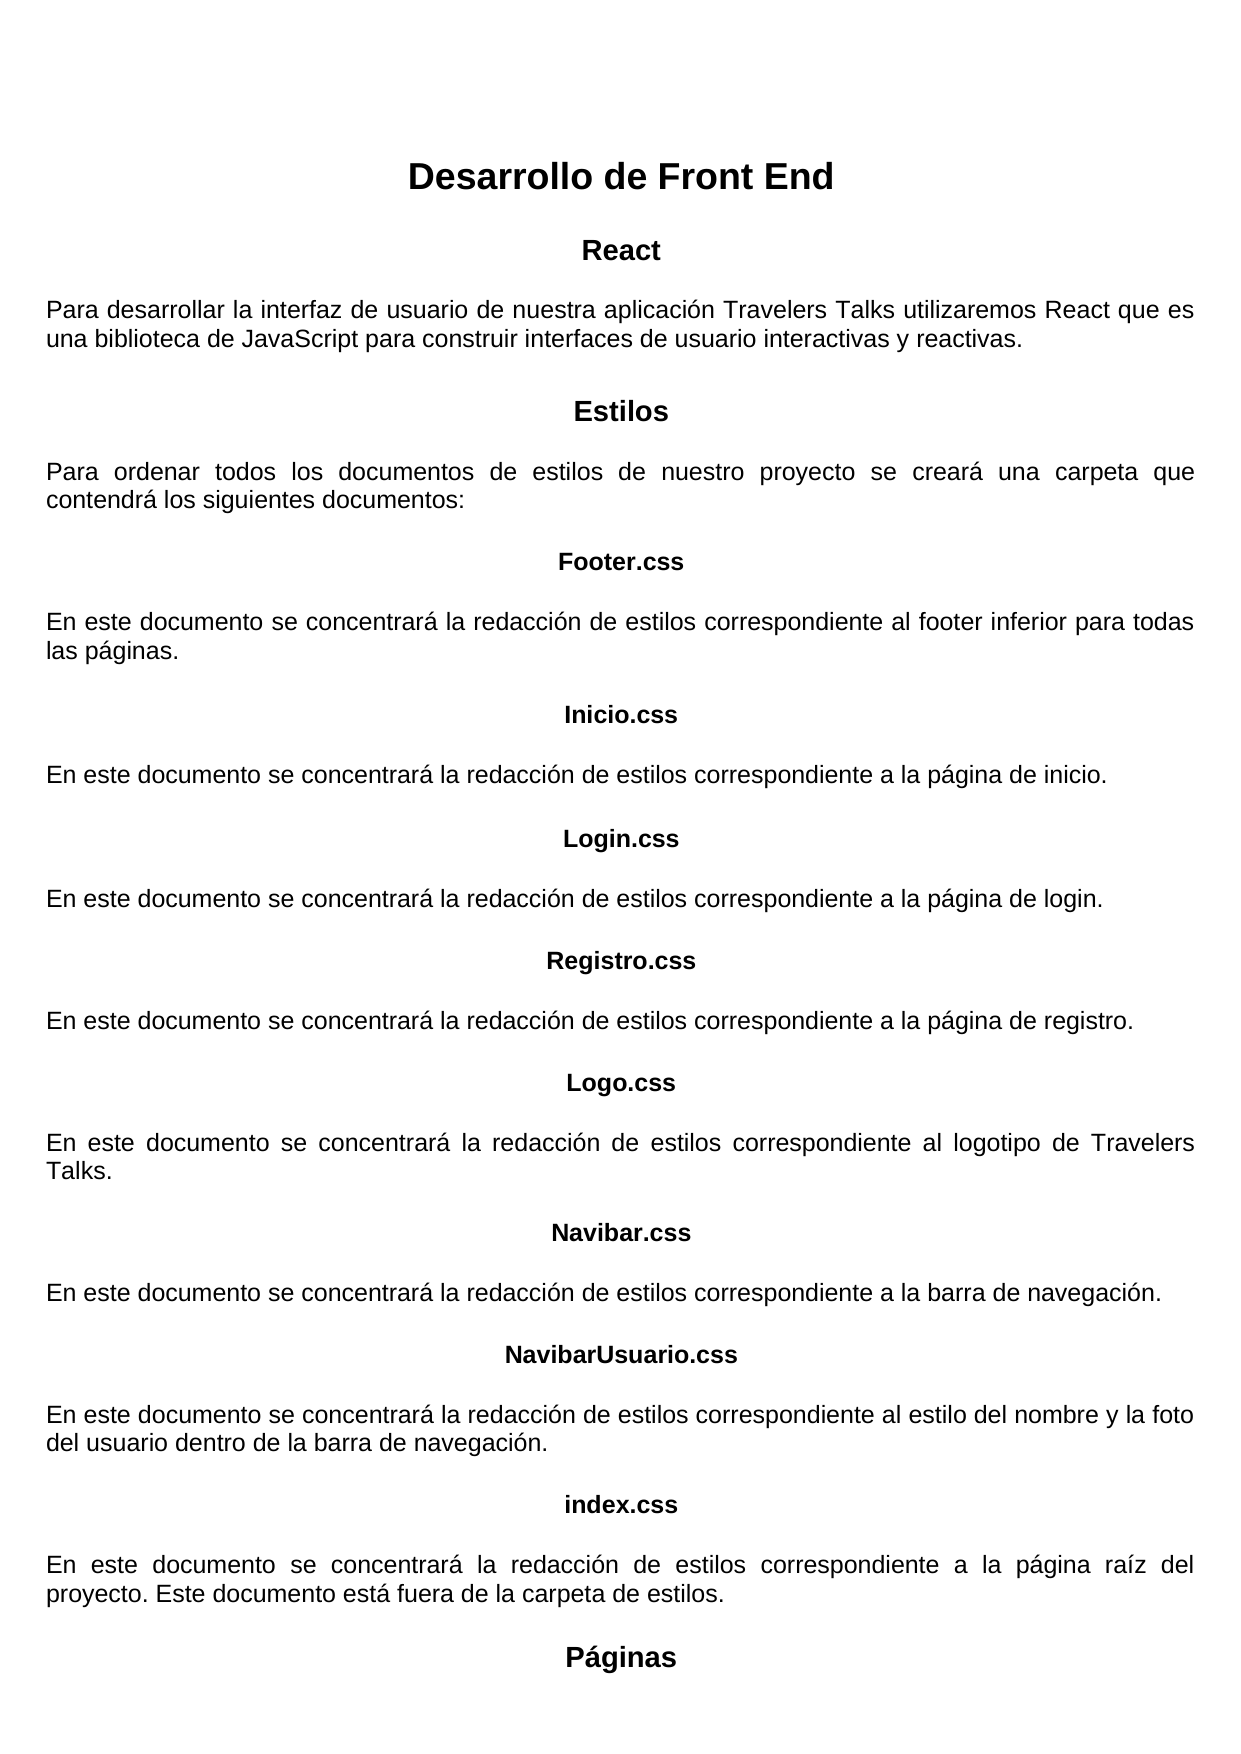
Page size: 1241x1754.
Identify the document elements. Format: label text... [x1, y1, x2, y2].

text En este documento se concentrará la redacción de estilos correspondiente a la página de registro. [46, 1006, 1196, 1034]
subtitle Inicio.css [46, 700, 1196, 729]
subtitle Logo.css [46, 1067, 1196, 1096]
text En este documento se concentrará la redacción de estilos correspondiente al estilo del nombre y la foto del usuario dentro de la barra de navegación. [46, 1399, 1196, 1457]
subtitle Navibar.css [46, 1218, 1196, 1247]
subtitle Desarrollo de Front End [46, 154, 1196, 197]
subtitle Footer.css [46, 547, 1196, 576]
subtitle Páginas [46, 1640, 1196, 1674]
text En este documento se concentrará la redacción de estilos correspondiente a la página de login. [46, 884, 1196, 913]
subtitle NavibarUsuario.css [46, 1339, 1196, 1368]
subtitle Registro.css [46, 946, 1196, 974]
subtitle index.css [46, 1490, 1196, 1519]
subtitle Login.css [46, 824, 1196, 853]
text En este documento se concentrará la redacción de estilos correspondiente a la página raíz del proyecto. Este documento está fuera de la carpeta de estilos. [46, 1550, 1196, 1607]
subtitle React [46, 233, 1196, 266]
text En este documento se concentrará la redacción de estilos correspondiente al logotipo de Travelers Talks. [46, 1127, 1196, 1185]
text Para desarrollar la interfaz de usuario de nuestra aplicación Travelers Talks utilizaremos React que es una biblioteca de JavaScript para construir interfaces de usuario interactivas y reactivas. [46, 295, 1196, 352]
text En este documento se concentrará la redacción de estilos correspondiente al footer inferior para todas las páginas. [46, 607, 1196, 664]
subtitle Estilos [46, 394, 1196, 428]
text En este documento se concentrará la redacción de estilos correspondiente a la página de inicio. [46, 760, 1196, 789]
text En este documento se concentrará la redacción de estilos correspondiente a la barra de navegación. [46, 1278, 1196, 1307]
text Para ordenar todos los documentos de estilos de nuestro proyecto se creará una carpeta que contendrá los siguientes documentos: [46, 457, 1196, 514]
